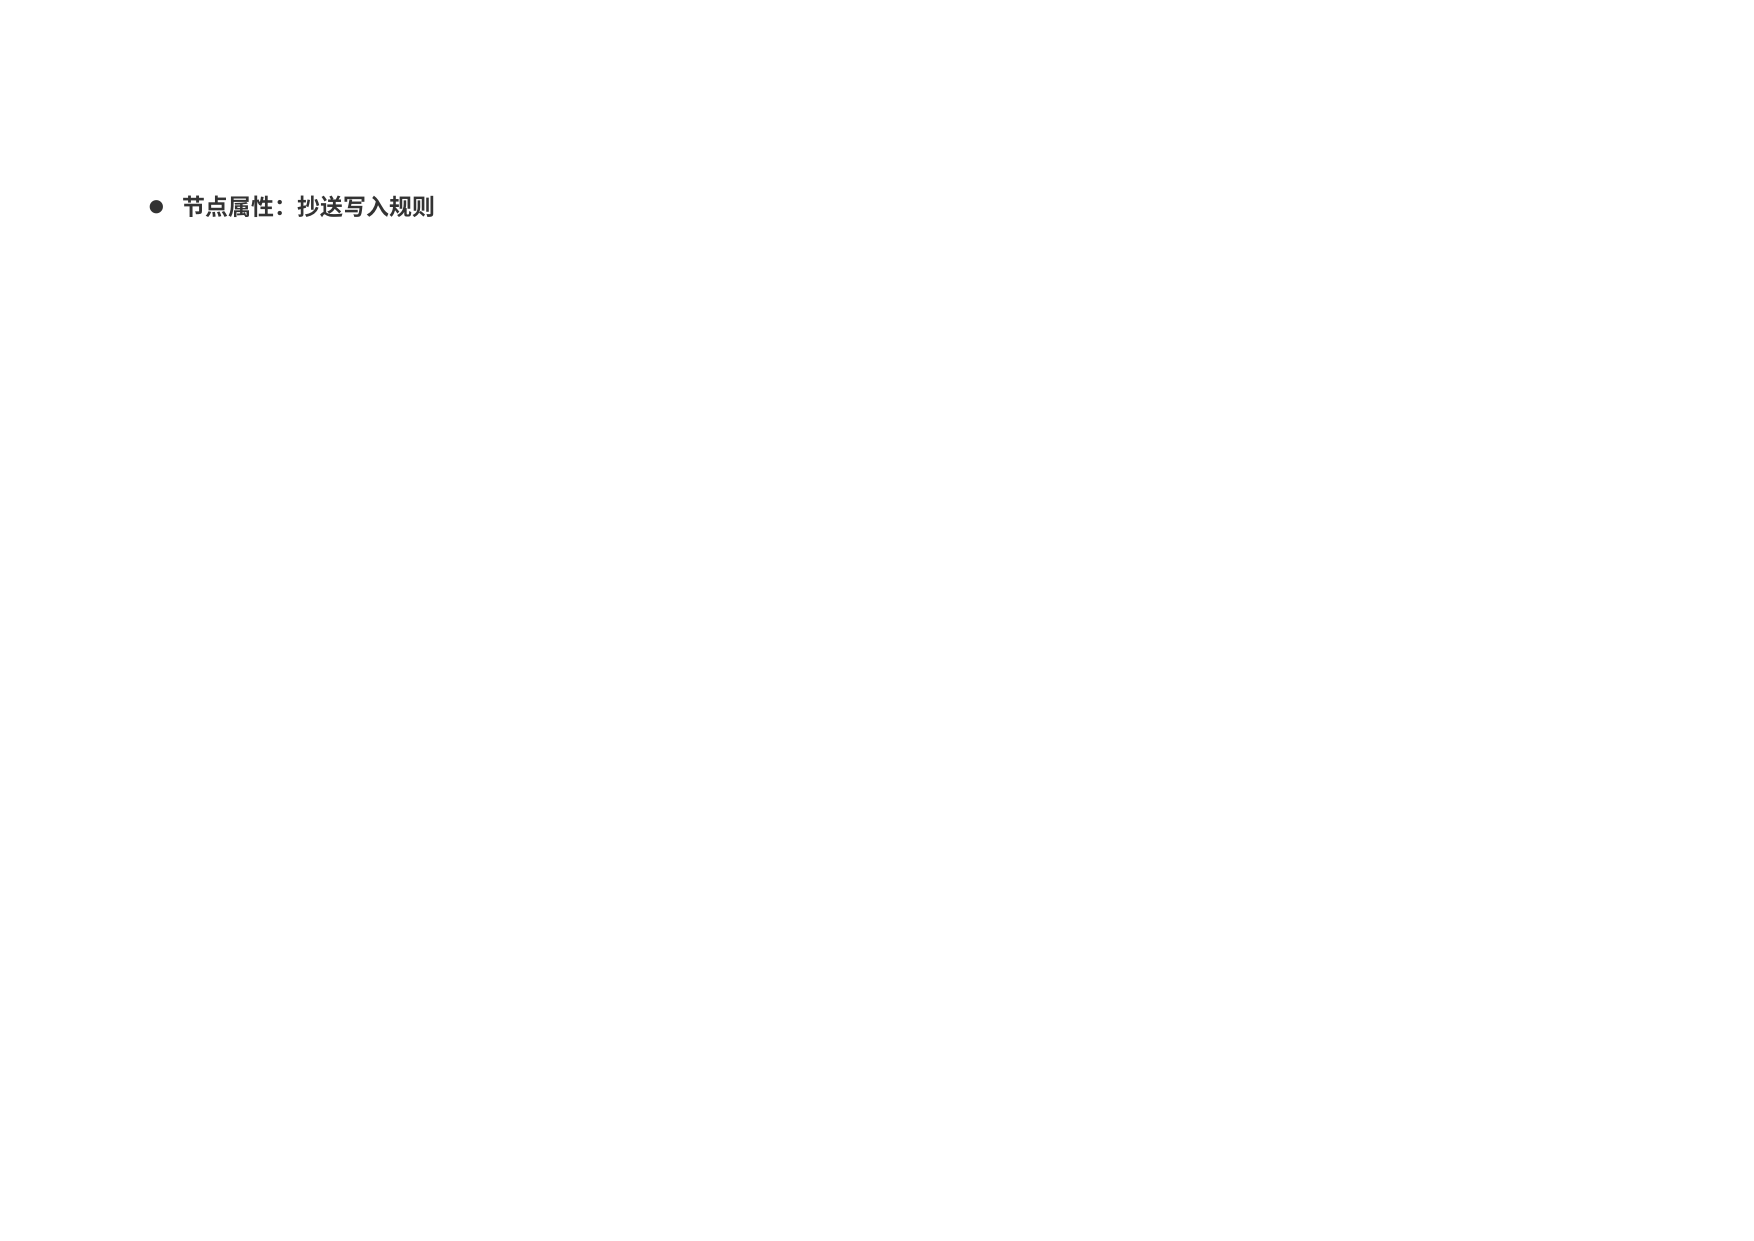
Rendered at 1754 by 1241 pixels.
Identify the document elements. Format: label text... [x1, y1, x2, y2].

list 节点属性：抄送写入规则 [148, 189, 1606, 222]
